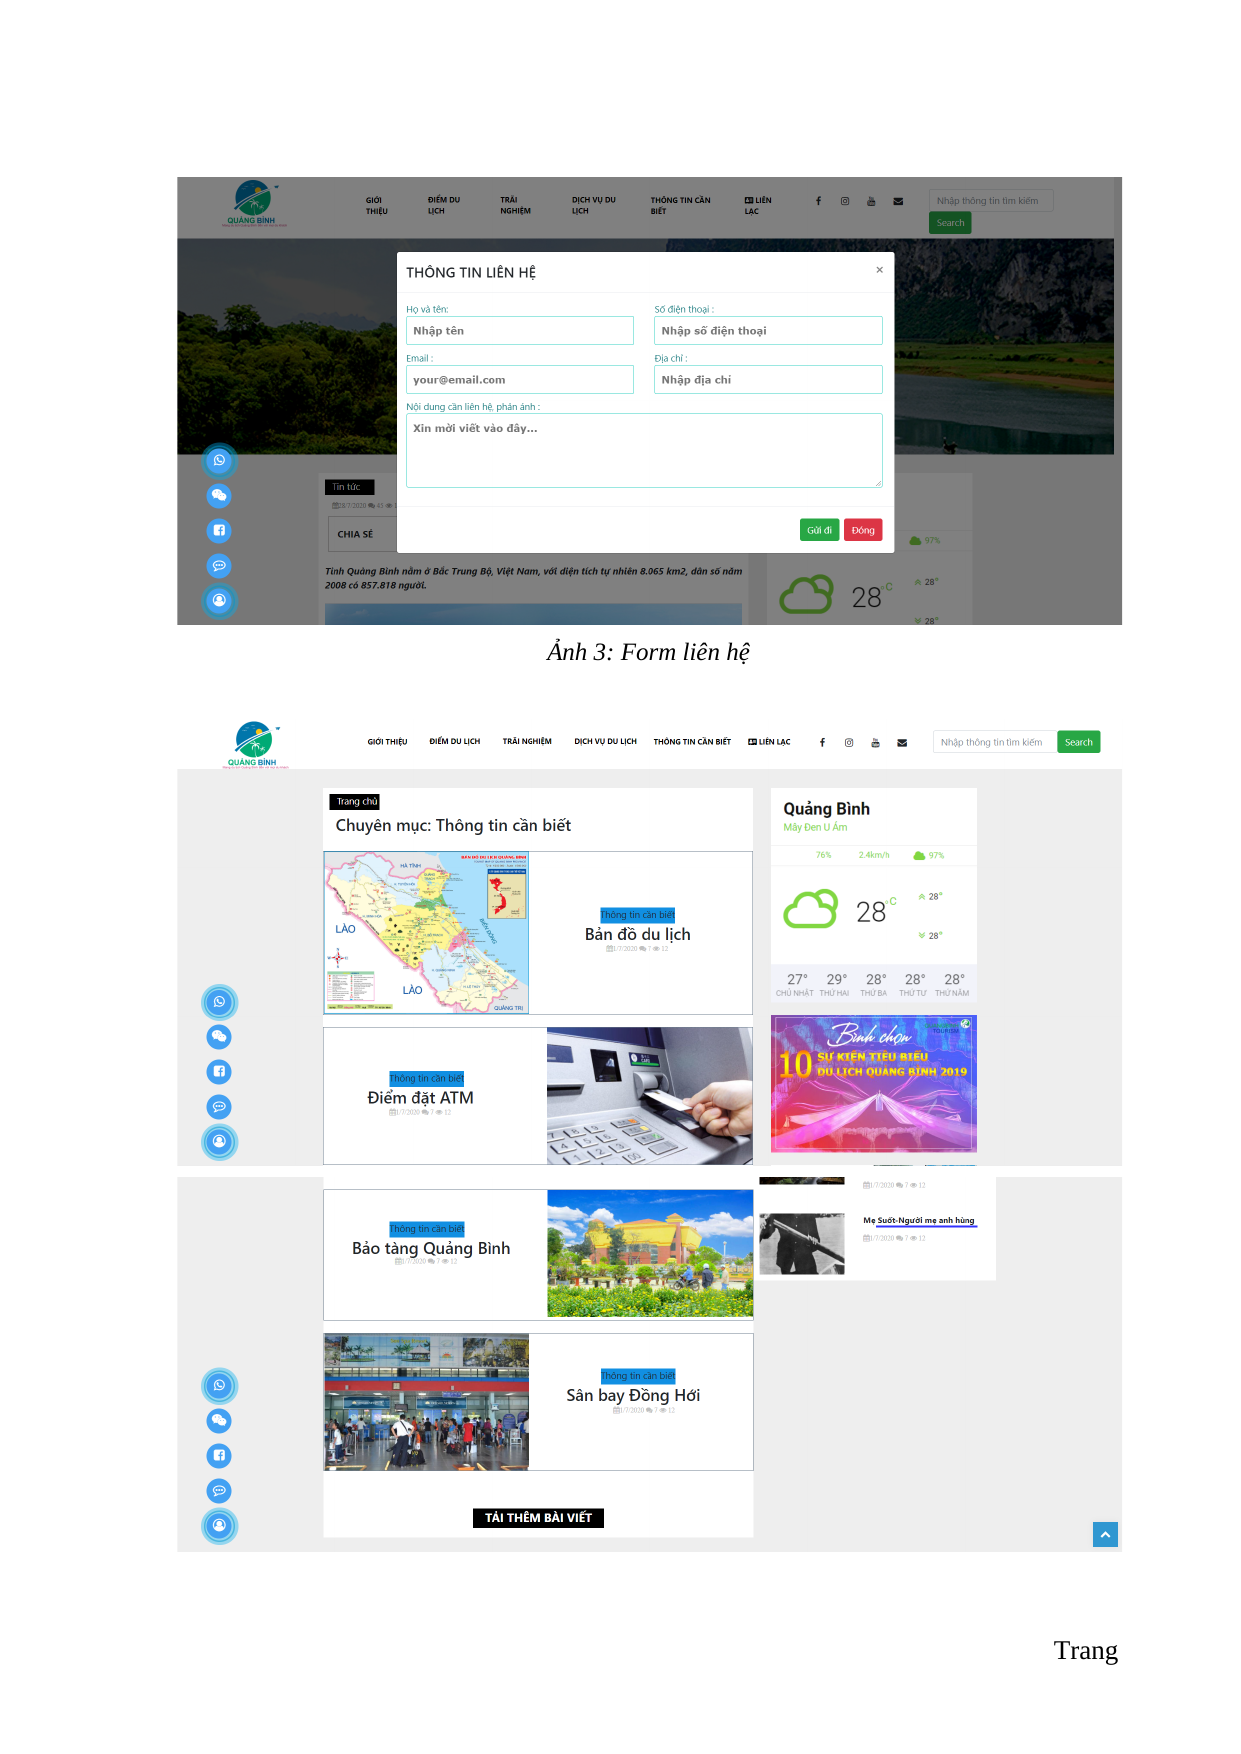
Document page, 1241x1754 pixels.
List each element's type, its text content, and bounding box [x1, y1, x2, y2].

picture [177, 177, 1123, 625]
text Ảnh 3: Form liên hệ [177, 637, 1122, 666]
picture [177, 1177, 1123, 1552]
picture [177, 719, 1123, 1166]
